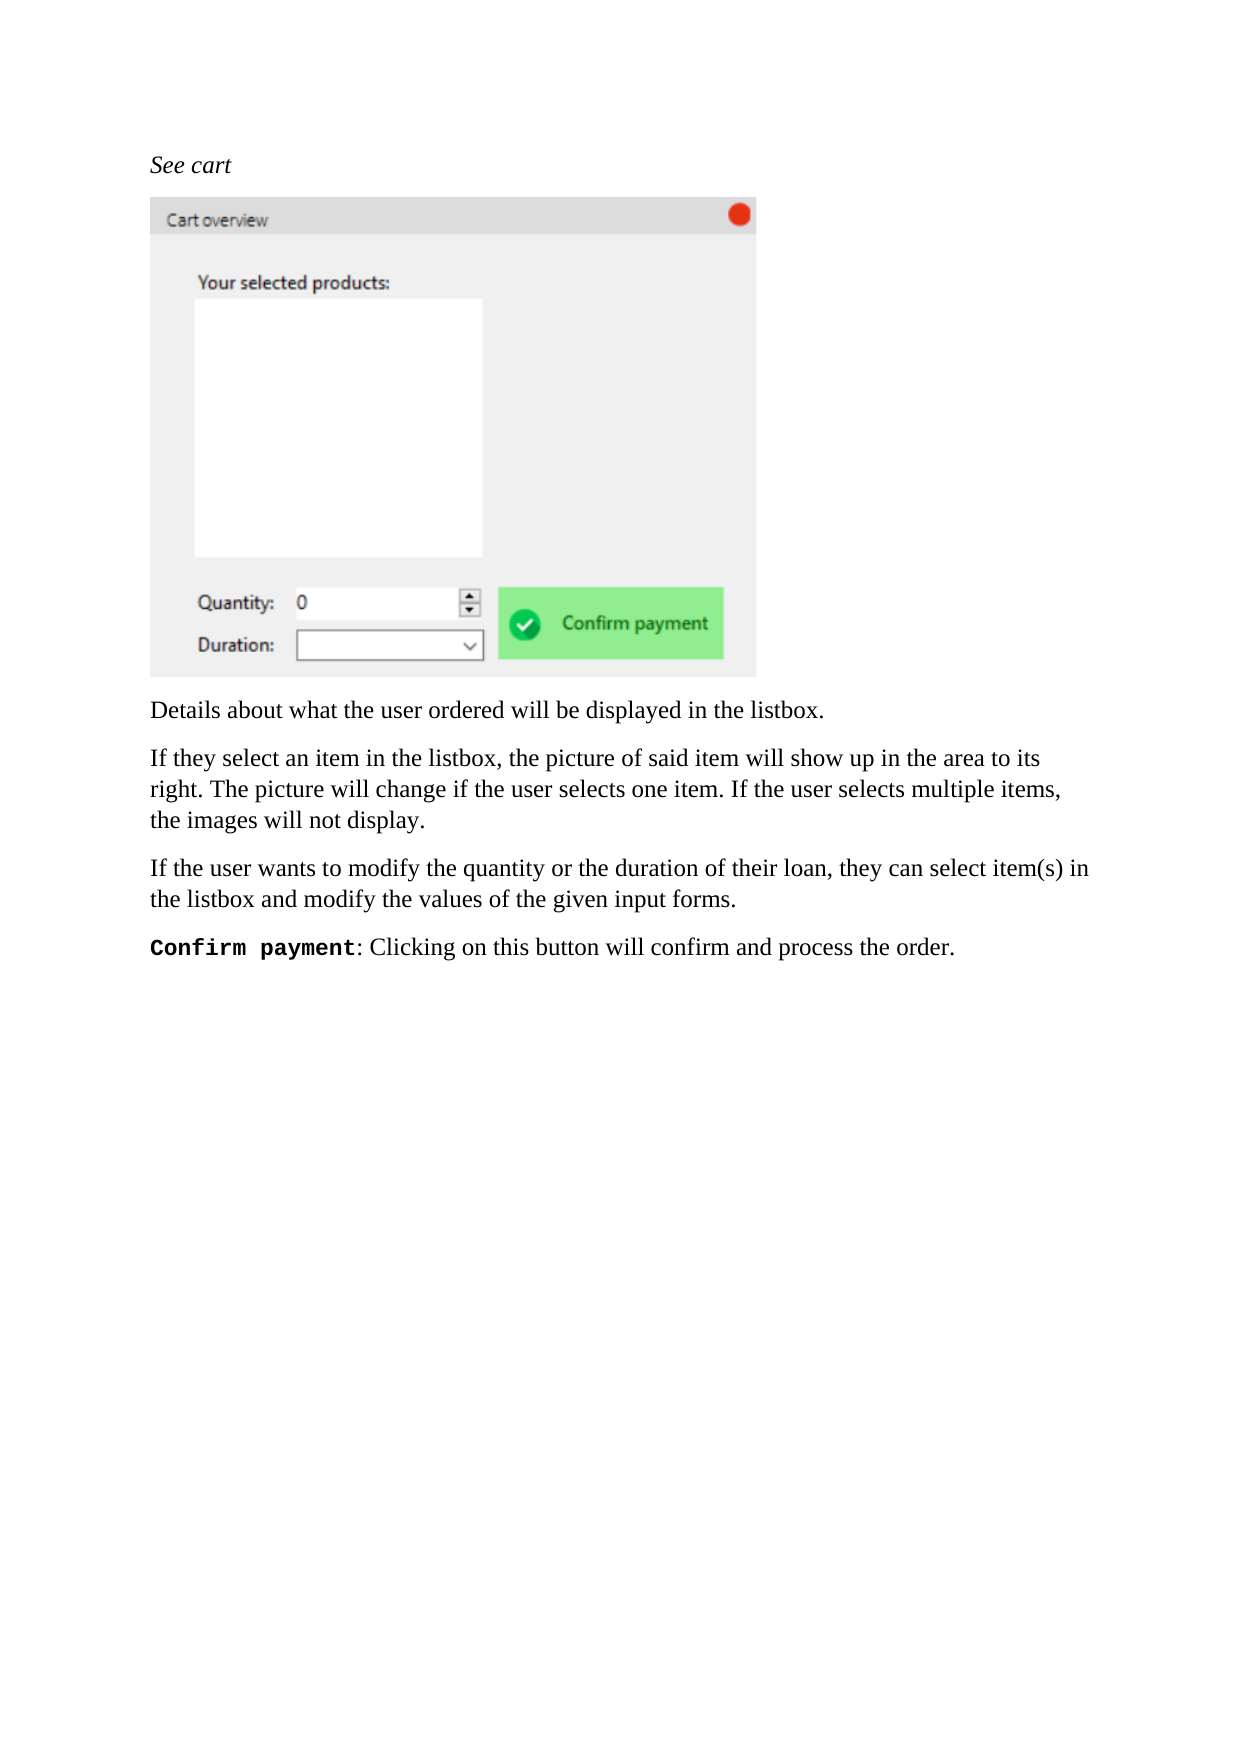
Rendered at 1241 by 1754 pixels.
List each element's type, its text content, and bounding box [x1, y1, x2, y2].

picture [150, 197, 757, 677]
text Details about what the user ordered will be displayed in the listbox. [150, 695, 1090, 724]
text Confirm payment: Clicking on this button will confirm and process the order. [150, 932, 1090, 962]
text See cart [150, 150, 1090, 179]
text If they select an item in the listbox, the picture of said item will show up in the area to its right. The picture will change if the user selects one item. If the user selects multiple items, the images will not display. [150, 743, 1090, 834]
text If the user wants to modify the quantity or the duration of their loan, they can select item(s) in the listbox and modify the values of the given input forms. [150, 853, 1090, 913]
